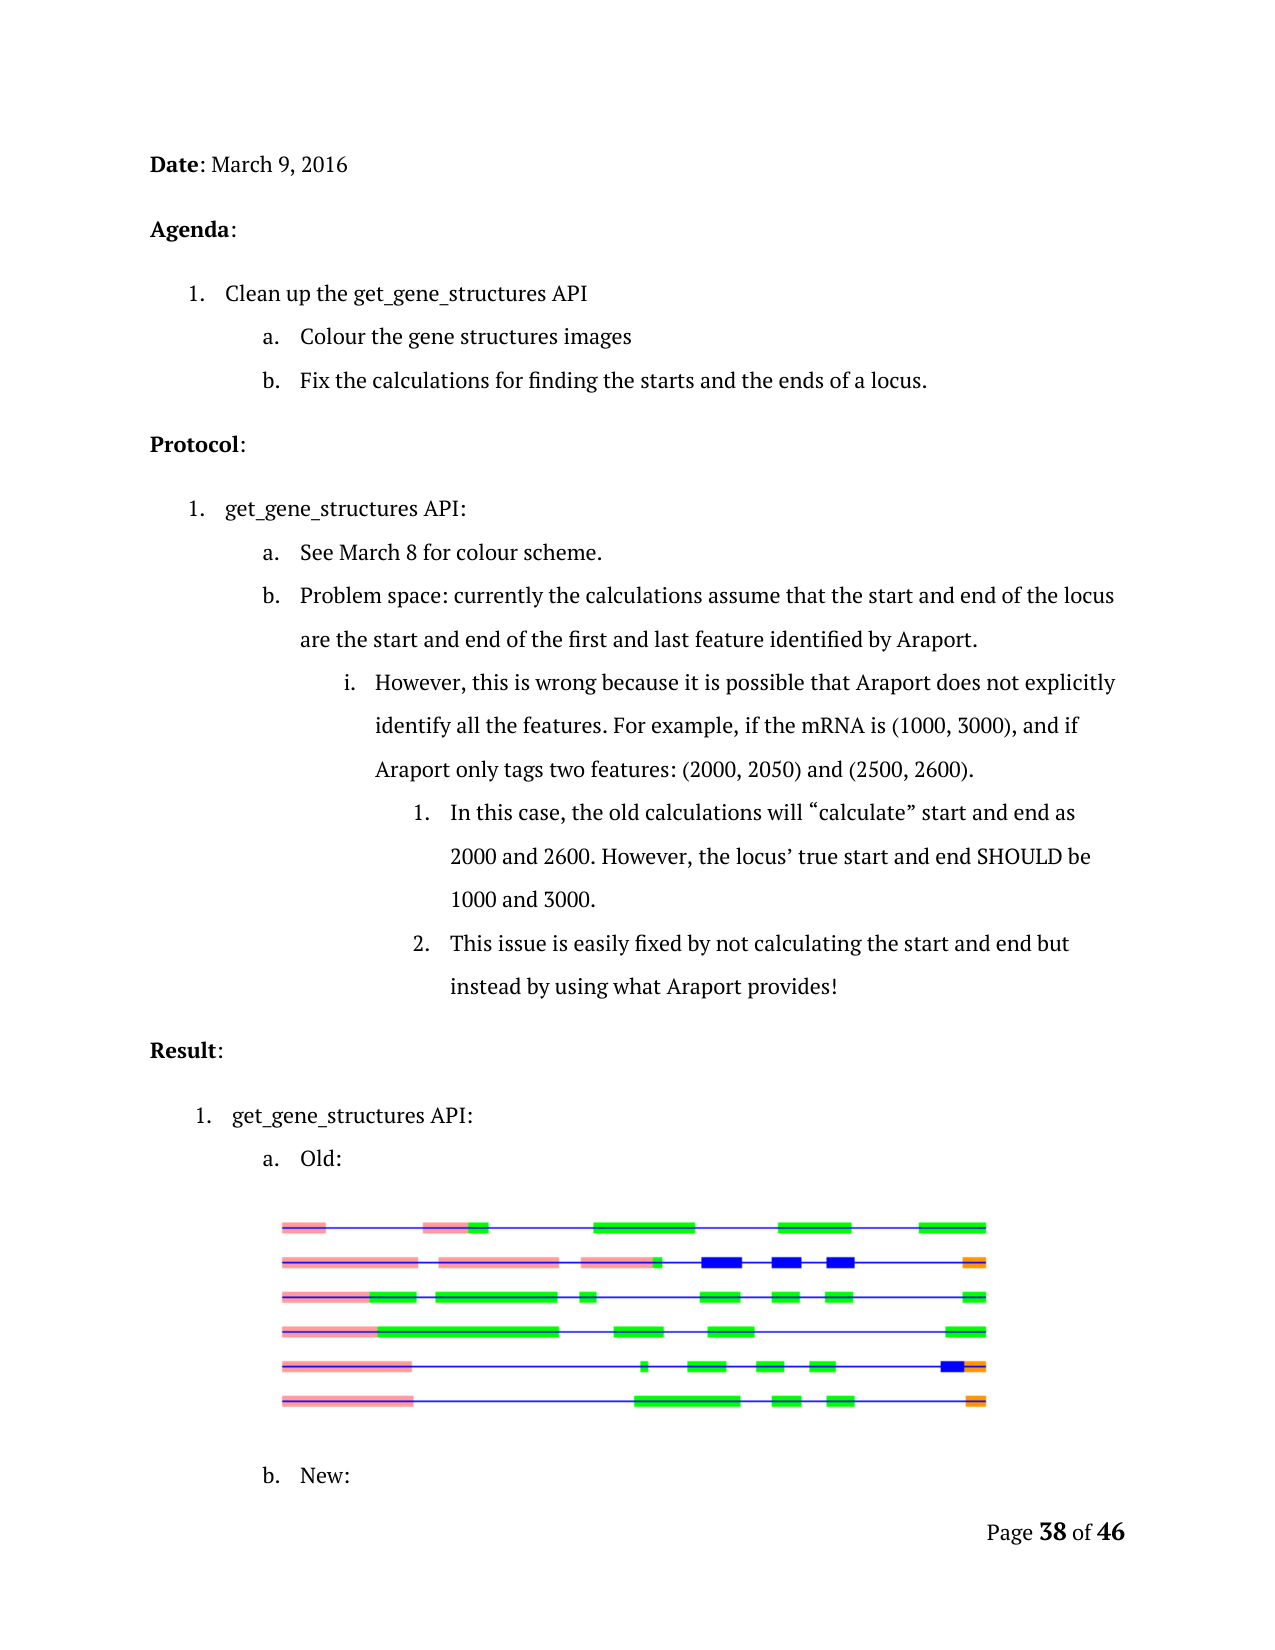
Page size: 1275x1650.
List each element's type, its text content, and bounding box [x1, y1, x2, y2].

text Result: [150, 1036, 1125, 1065]
list Colour the gene structures images [262, 322, 1125, 351]
list get_gene_structures API: [194, 1100, 1125, 1129]
list Problem space: currently the calculations assume that the start and end of the locus are the start and end of the first and last feature identified by Araport. [262, 581, 1125, 653]
picture [273, 1208, 1002, 1426]
list In this case, the old calculations will “calculate” start and end as 2000 and 2600. However, the locus’ true start and end SHOULD be 1000 and 3000. [412, 798, 1125, 914]
list get_gene_structures API: [187, 494, 1125, 523]
list Old: [262, 1144, 1125, 1173]
list This issue is easily fixed by not calculating the start and end but instead by using what Araport provides! [412, 928, 1125, 1001]
list New: [262, 1461, 1125, 1489]
list Clean up the get_gene_structures API [187, 278, 1125, 307]
list Fix the calculations for finding the starts and the ends of a locus. [262, 365, 1125, 394]
list However, this is wrong because it is possible that Araport does not explicitly identify all the features. For example, if the mRNA is (1000, 3000), and if Araport only tags two features: (2000, 2050) and (2500, 2600). [356, 668, 1125, 783]
text Agenda: [150, 214, 1125, 243]
list See March 8 for colour scheme. [262, 537, 1125, 566]
text Date: March 9, 2016 [150, 150, 1125, 179]
text Protocol: [150, 430, 1125, 459]
